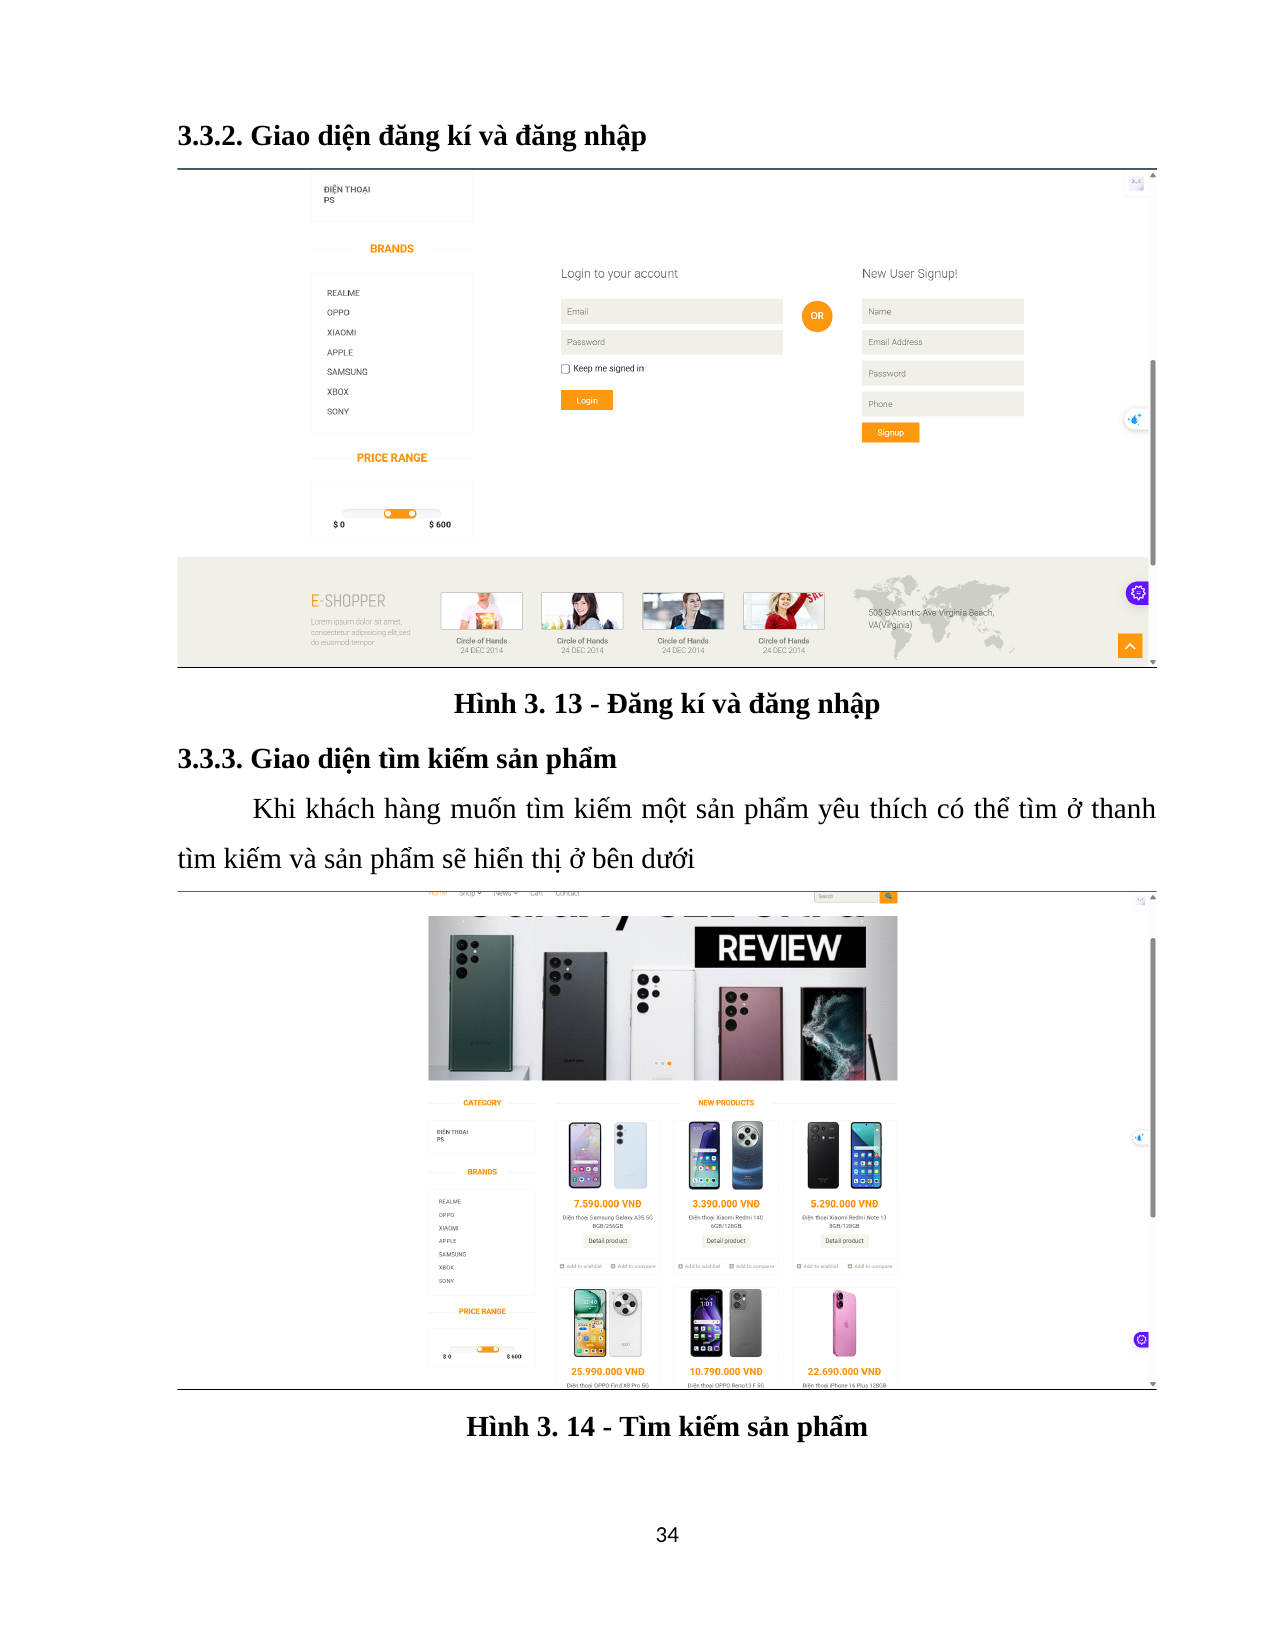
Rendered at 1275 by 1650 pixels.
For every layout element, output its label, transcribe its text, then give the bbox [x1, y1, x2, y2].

subtitle 3.3.3. Giao diện tìm kiếm sản phẩm [177, 741, 1157, 774]
picture [177, 891, 1157, 1390]
subtitle 3.3.2. Giao diện đăng kí và đăng nhập [177, 118, 1157, 152]
text Khi khách hàng muốn tìm kiếm một sản phẩm yêu thích có thể tìm ở thanh tìm kiếm và sản phẩm sẽ hiển thị ở bên dưới [177, 791, 1157, 875]
picture [177, 168, 1157, 668]
